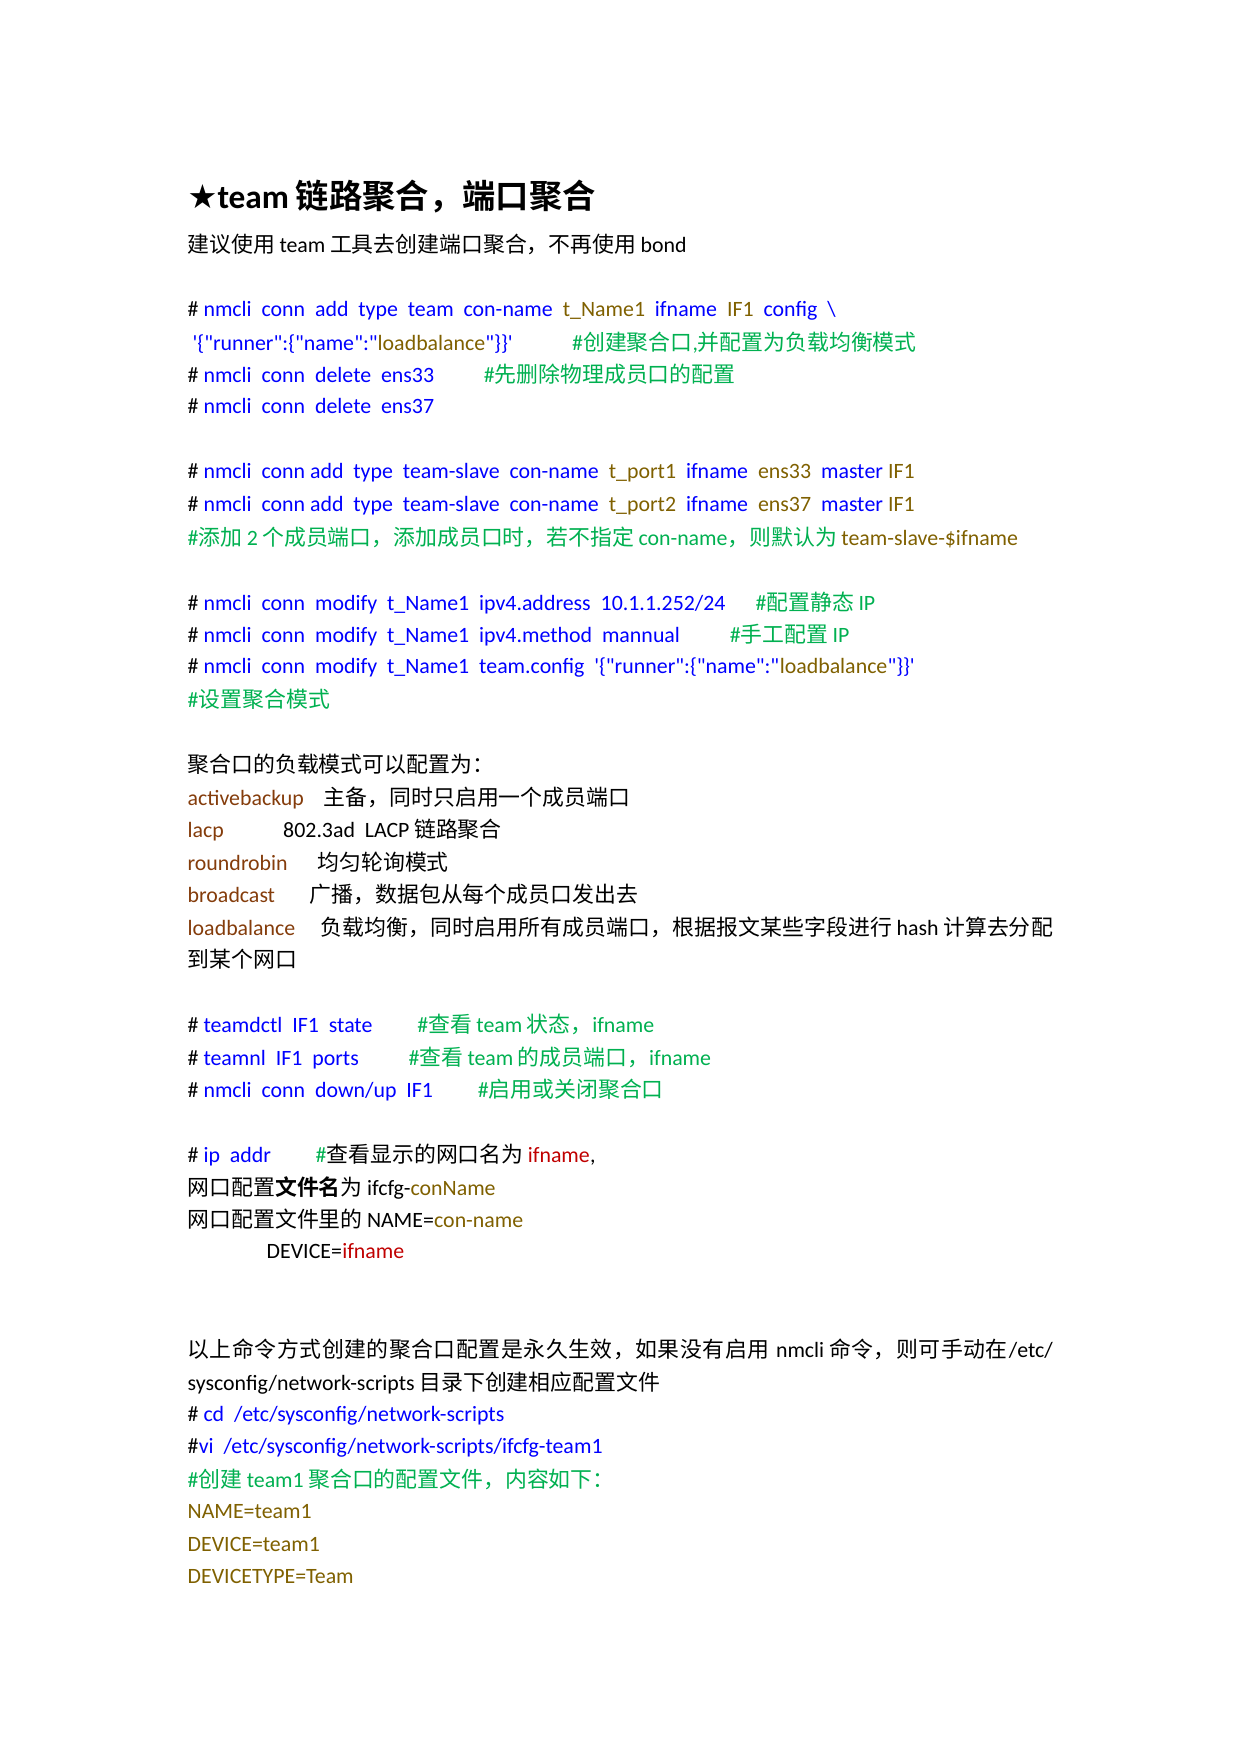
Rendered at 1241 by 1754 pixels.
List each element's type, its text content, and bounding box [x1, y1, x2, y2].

text # nmcli conn modify t_Name1 ipv4.method mannual #手工配置IP [187, 617, 1053, 649]
text # nmcli conn add type team con-name t_Name1 ifname IF1 config \ [187, 292, 1053, 324]
text 建议使用team工具去创建端口聚合，不再使用bond [187, 227, 1053, 259]
text #设置聚合模式 [187, 682, 1053, 714]
text # nmcli conn modify t_Name1 team.config '{"runner":{"name":"loadbalance"}}' [187, 649, 1053, 682]
text # nmcli conn add type team-slave con-name t_port2 ifname ens37 master IF1 [187, 487, 1053, 519]
text # cd /etc/sysconfig/network-scripts [187, 1397, 1053, 1429]
text 网口配置文件名为ifcfg-conName [187, 1169, 1053, 1202]
text lacp 802.3ad LACP链路聚合 [187, 812, 1053, 844]
text 网口配置文件里的NAME=con-name [187, 1202, 1053, 1234]
text # nmcli conn delete ens33 #先删除物理成员口的配置 [187, 357, 1053, 389]
text activebackup 主备，同时只启用一个成员端口 [187, 779, 1053, 812]
text DEVICE=team1 [187, 1527, 1053, 1559]
text roundrobin 均匀轮询模式 [187, 844, 1053, 877]
text # nmcli conn delete ens37 [187, 389, 1053, 422]
text '{"runner":{"name":"loadbalance"}}' #创建聚合口,并配置为负载均衡模式 [187, 324, 1053, 357]
text NAME=team1 [187, 1494, 1053, 1527]
text #创建team1聚合口的配置文件，内容如下： [187, 1462, 1053, 1494]
text broadcast 广播，数据包从每个成员口发出去 [187, 877, 1053, 909]
text #vi /etc/sysconfig/network-scripts/ifcfg-team1 [187, 1429, 1053, 1462]
text # ip addr #查看显示的网口名为ifname, [187, 1137, 1053, 1169]
text # nmcli conn down/up IF1 #启用或关闭聚合口 [187, 1072, 1053, 1104]
text # nmcli conn add type team-slave con-name t_port1 ifname ens33 master IF1 [187, 454, 1053, 487]
text # teamdctl IF1 state #查看team状态，ifname [187, 1007, 1053, 1039]
text # teamnl IF1 ports #查看team的成员端口，ifname [187, 1039, 1053, 1072]
text ★team链路聚合，端口聚合 [187, 162, 1053, 227]
text DEVICE=ifname [187, 1234, 1053, 1267]
text # nmcli conn modify t_Name1 ipv4.address 10.1.1.252/24 #配置静态IP [187, 584, 1053, 617]
text 聚合口的负载模式可以配置为： [187, 747, 1053, 779]
text #添加2个成员端口，添加成员口时，若不指定con-name，则默认为team-slave-$ifname [187, 519, 1053, 552]
text 以上命令方式创建的聚合口配置是永久生效，如果没有启用nmcli命令，则可手动在/etc/sysconfig/network-scripts目录下创建相应配置文件 [187, 1332, 1053, 1397]
text DEVICETYPE=Team [187, 1559, 1053, 1592]
text loadbalance 负载均衡，同时启用所有成员端口，根据报文某些字段进行hash计算去分配到某个网口 [187, 909, 1053, 974]
